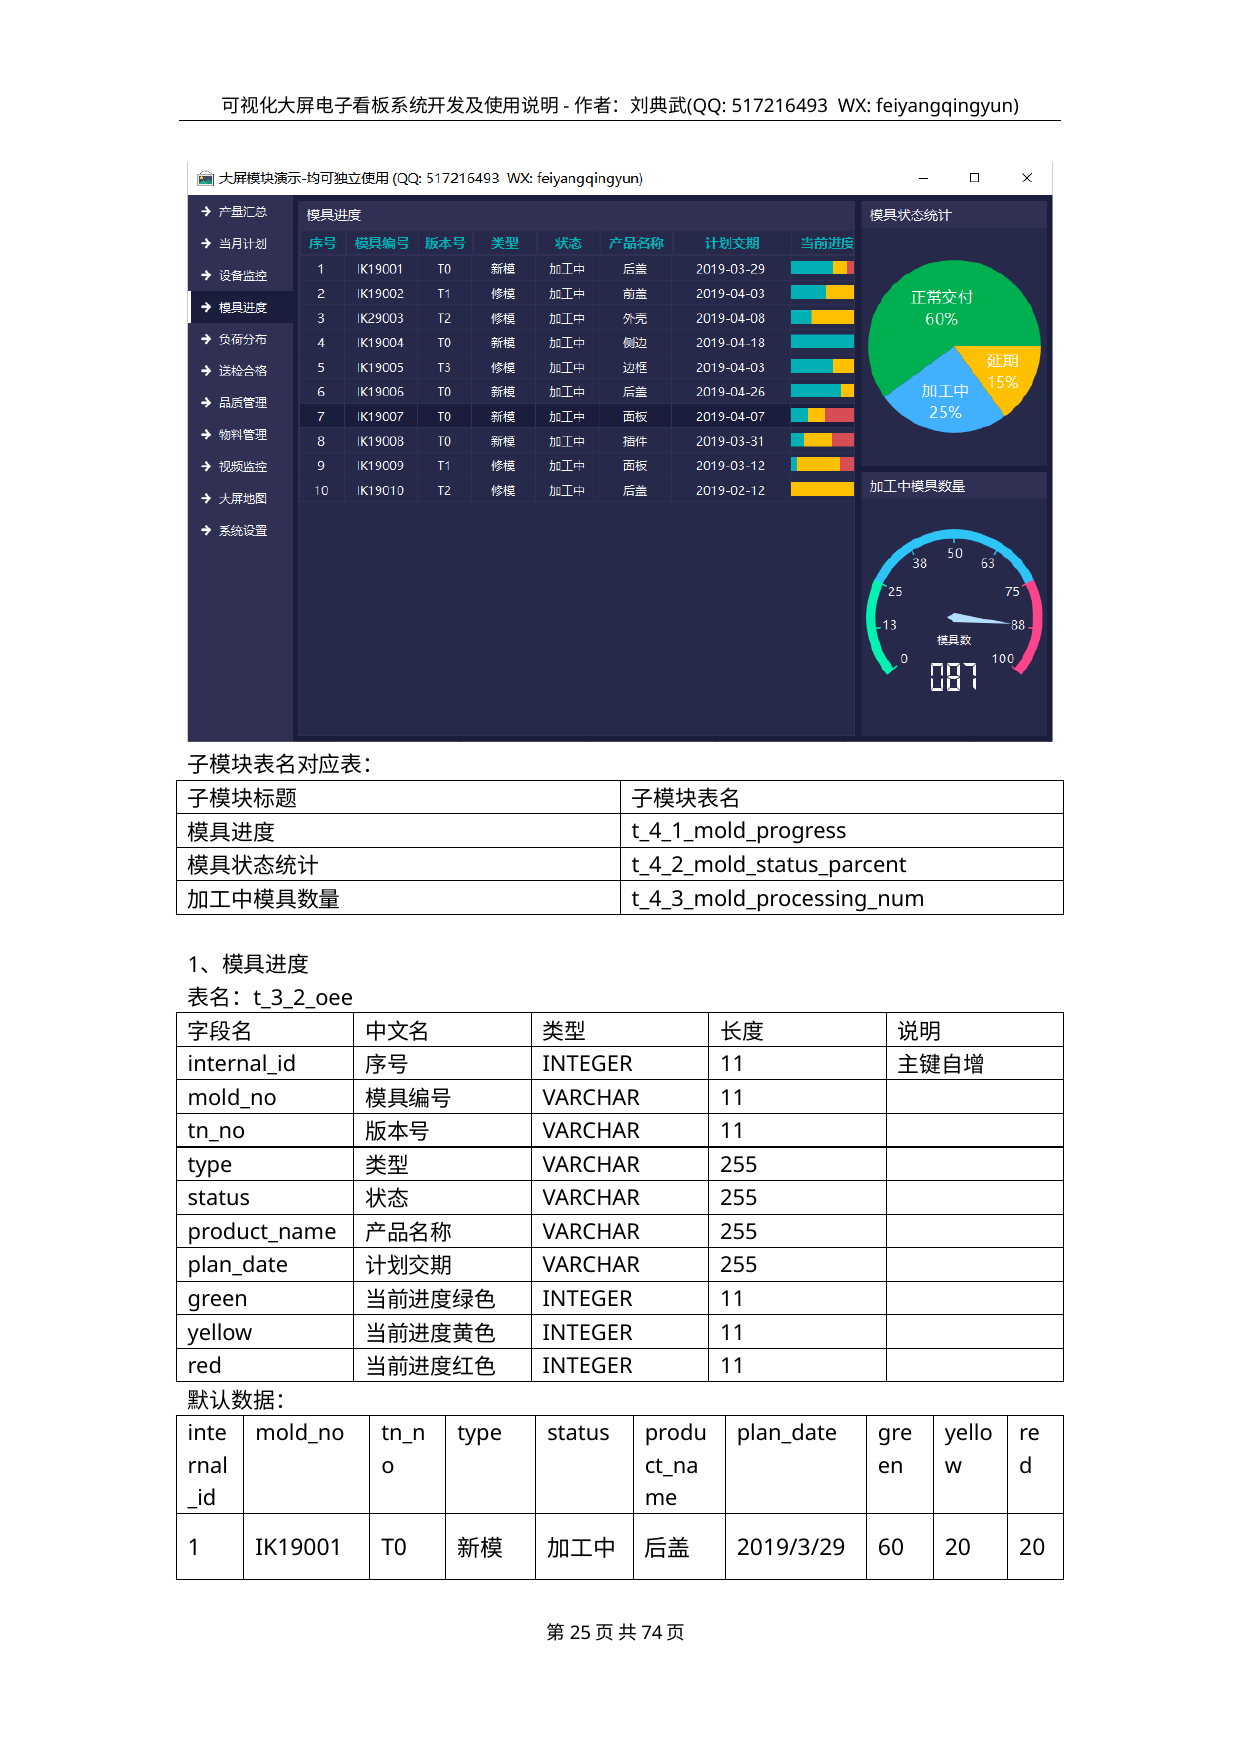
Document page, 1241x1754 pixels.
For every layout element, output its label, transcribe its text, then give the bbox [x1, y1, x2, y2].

table_cell VARCHAR [532, 1080, 708, 1113]
table_cell 加工中模具数量 [177, 881, 620, 914]
table_cell 2019/3/29 [726, 1514, 866, 1579]
table_cell INTEGER [532, 1047, 708, 1079]
table_cell 60 [867, 1514, 933, 1579]
table_cell green [177, 1282, 353, 1314]
table_cell 255 [709, 1181, 886, 1213]
table_cell 255 [709, 1215, 886, 1247]
text 1、模具进度 [187, 947, 1053, 980]
table_cell 11 [709, 1114, 886, 1146]
table_header status [536, 1416, 633, 1513]
table_cell 当前进度黄色 [354, 1315, 531, 1348]
table_header 类型 [532, 1013, 708, 1046]
table_cell 版本号 [354, 1114, 531, 1146]
table_cell status [177, 1181, 353, 1213]
table_cell 20 [934, 1514, 1007, 1579]
text 默认数据： [187, 1382, 1053, 1415]
table_cell T0 [370, 1514, 445, 1579]
table_cell 后盖 [634, 1514, 725, 1579]
table_cell 当前进度绿色 [354, 1282, 531, 1314]
table_cell VARCHAR [532, 1215, 708, 1247]
table_cell 255 [709, 1148, 886, 1180]
table_cell INTEGER [532, 1282, 708, 1314]
table_header yellow [934, 1416, 1007, 1513]
table_cell type [177, 1148, 353, 1180]
text 子模块表名对应表： [187, 747, 1053, 779]
table_cell t_4_2_mold_status_parcent [621, 848, 1063, 880]
table_cell IK19001 [244, 1514, 369, 1579]
table_cell 计划交期 [354, 1248, 531, 1281]
table_cell 类型 [354, 1148, 531, 1180]
table_cell 11 [709, 1315, 886, 1348]
table_cell 11 [709, 1349, 886, 1381]
table_cell 20 [1008, 1514, 1063, 1579]
table_cell 模具进度 [177, 814, 620, 847]
picture [187, 162, 1053, 742]
table_header type [446, 1416, 535, 1513]
table_cell tn_no [177, 1114, 353, 1146]
table_cell VARCHAR [532, 1114, 708, 1146]
table_cell red [177, 1349, 353, 1381]
table_cell 模具状态统计 [177, 848, 620, 880]
table_cell 模具编号 [354, 1080, 531, 1113]
table_cell VARCHAR [532, 1148, 708, 1180]
table_cell mold_no [177, 1080, 353, 1113]
table_cell 新模 [446, 1514, 535, 1579]
table_cell [887, 1114, 1063, 1146]
table_cell 1 [177, 1514, 243, 1579]
text 表名：t_3_2_oee [187, 980, 1053, 1012]
table_header tn_no [370, 1416, 445, 1513]
table_cell [887, 1215, 1063, 1247]
table_cell yellow [177, 1315, 353, 1348]
table_cell [887, 1282, 1063, 1314]
table_header green [867, 1416, 933, 1513]
table_cell INTEGER [532, 1349, 708, 1381]
table_cell [887, 1080, 1063, 1113]
table_header red [1008, 1416, 1063, 1513]
table_cell VARCHAR [532, 1181, 708, 1213]
table_cell t_4_3_mold_processing_num [621, 881, 1063, 914]
table_header plan_date [726, 1416, 866, 1513]
table_header product_name [634, 1416, 725, 1513]
table_cell [887, 1148, 1063, 1180]
table_header 字段名 [177, 1013, 353, 1046]
table_cell VARCHAR [532, 1248, 708, 1281]
table_header 子模块表名 [621, 781, 1063, 813]
table_cell 11 [709, 1080, 886, 1113]
table_cell 主键自增 [887, 1047, 1063, 1079]
table_cell [887, 1181, 1063, 1213]
table_cell 当前进度红色 [354, 1349, 531, 1381]
table_header mold_no [244, 1416, 369, 1513]
table_cell 11 [709, 1282, 886, 1314]
table_header 中文名 [354, 1013, 531, 1046]
table_cell [887, 1315, 1063, 1348]
table_cell 状态 [354, 1181, 531, 1213]
table_cell internal_id [177, 1047, 353, 1079]
table_cell [887, 1349, 1063, 1381]
table_cell [887, 1248, 1063, 1281]
table_cell plan_date [177, 1248, 353, 1281]
table_cell 产品名称 [354, 1215, 531, 1247]
table_header internal_id [177, 1416, 243, 1513]
table_header 子模块标题 [177, 781, 620, 813]
table_cell INTEGER [532, 1315, 708, 1348]
table_header 说明 [887, 1013, 1063, 1046]
table_cell 11 [709, 1047, 886, 1079]
table_header 长度 [709, 1013, 886, 1046]
table_cell product_name [177, 1215, 353, 1247]
table_cell 加工中 [536, 1514, 633, 1579]
table_cell 255 [709, 1248, 886, 1281]
table_cell t_4_1_mold_progress [621, 814, 1063, 847]
table_cell 序号 [354, 1047, 531, 1079]
